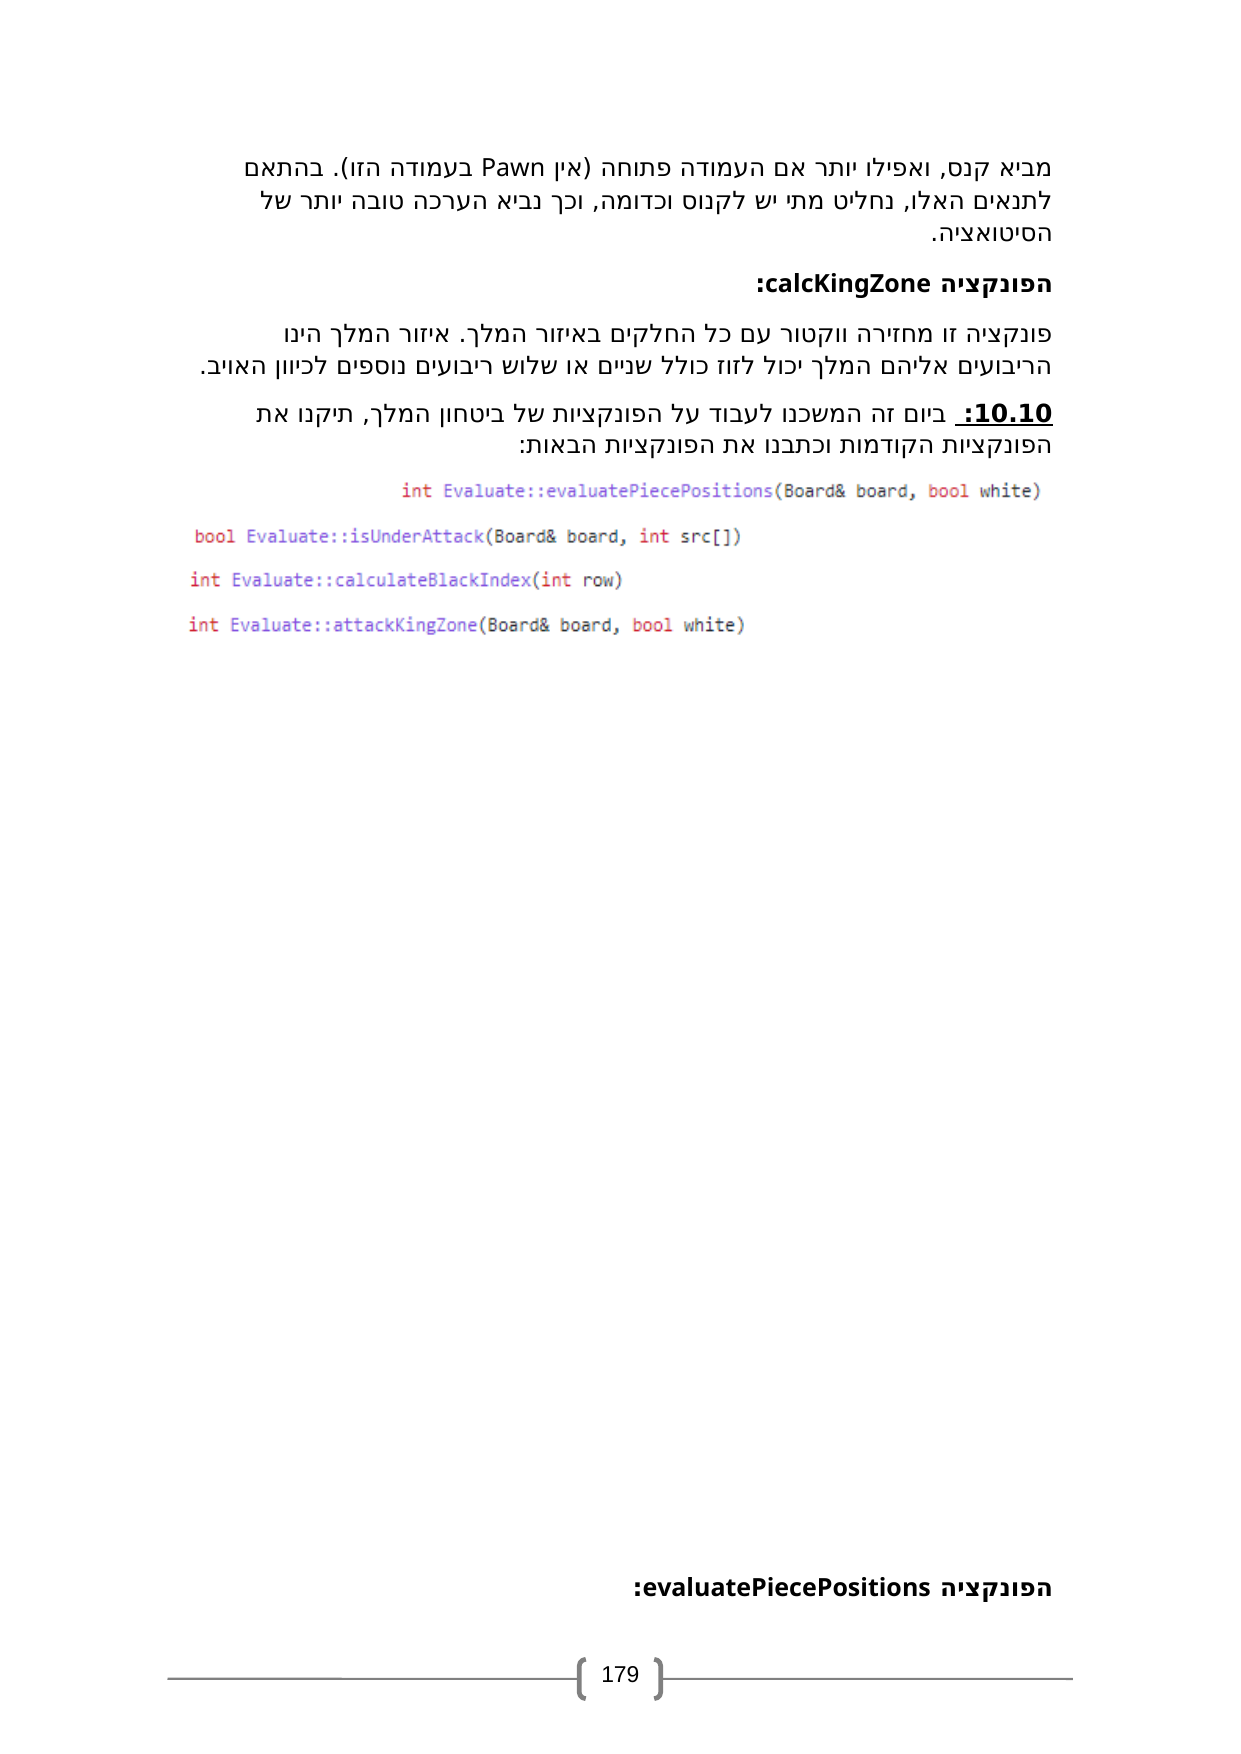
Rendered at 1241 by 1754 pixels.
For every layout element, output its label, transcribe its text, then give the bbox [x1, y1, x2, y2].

picture [187, 616, 758, 640]
text הפונקציה calcKingZone: [187, 266, 1053, 300]
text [187, 150, 1053, 247]
text פונקציה זו מחזירה ווקטור עם כל החלקים באיזור המלך. איזור המלך הינו הריבועים אליהם המלך יכול לזוז כולל שניים או שלוש ריבועים נוספים לכיוון האויב. [187, 319, 1053, 380]
text 10.10: ביום זה המשכנו לעבוד על הפונקציות של ביטחון המלך, תיקנו את הפונקציות הקודמות וכתבנו את הפונקציות הבאות: [187, 399, 1053, 459]
picture [187, 525, 754, 551]
picture [187, 570, 630, 595]
text הפונקציה evaluatePiecePositions: [187, 1569, 1053, 1604]
picture [397, 478, 1053, 507]
